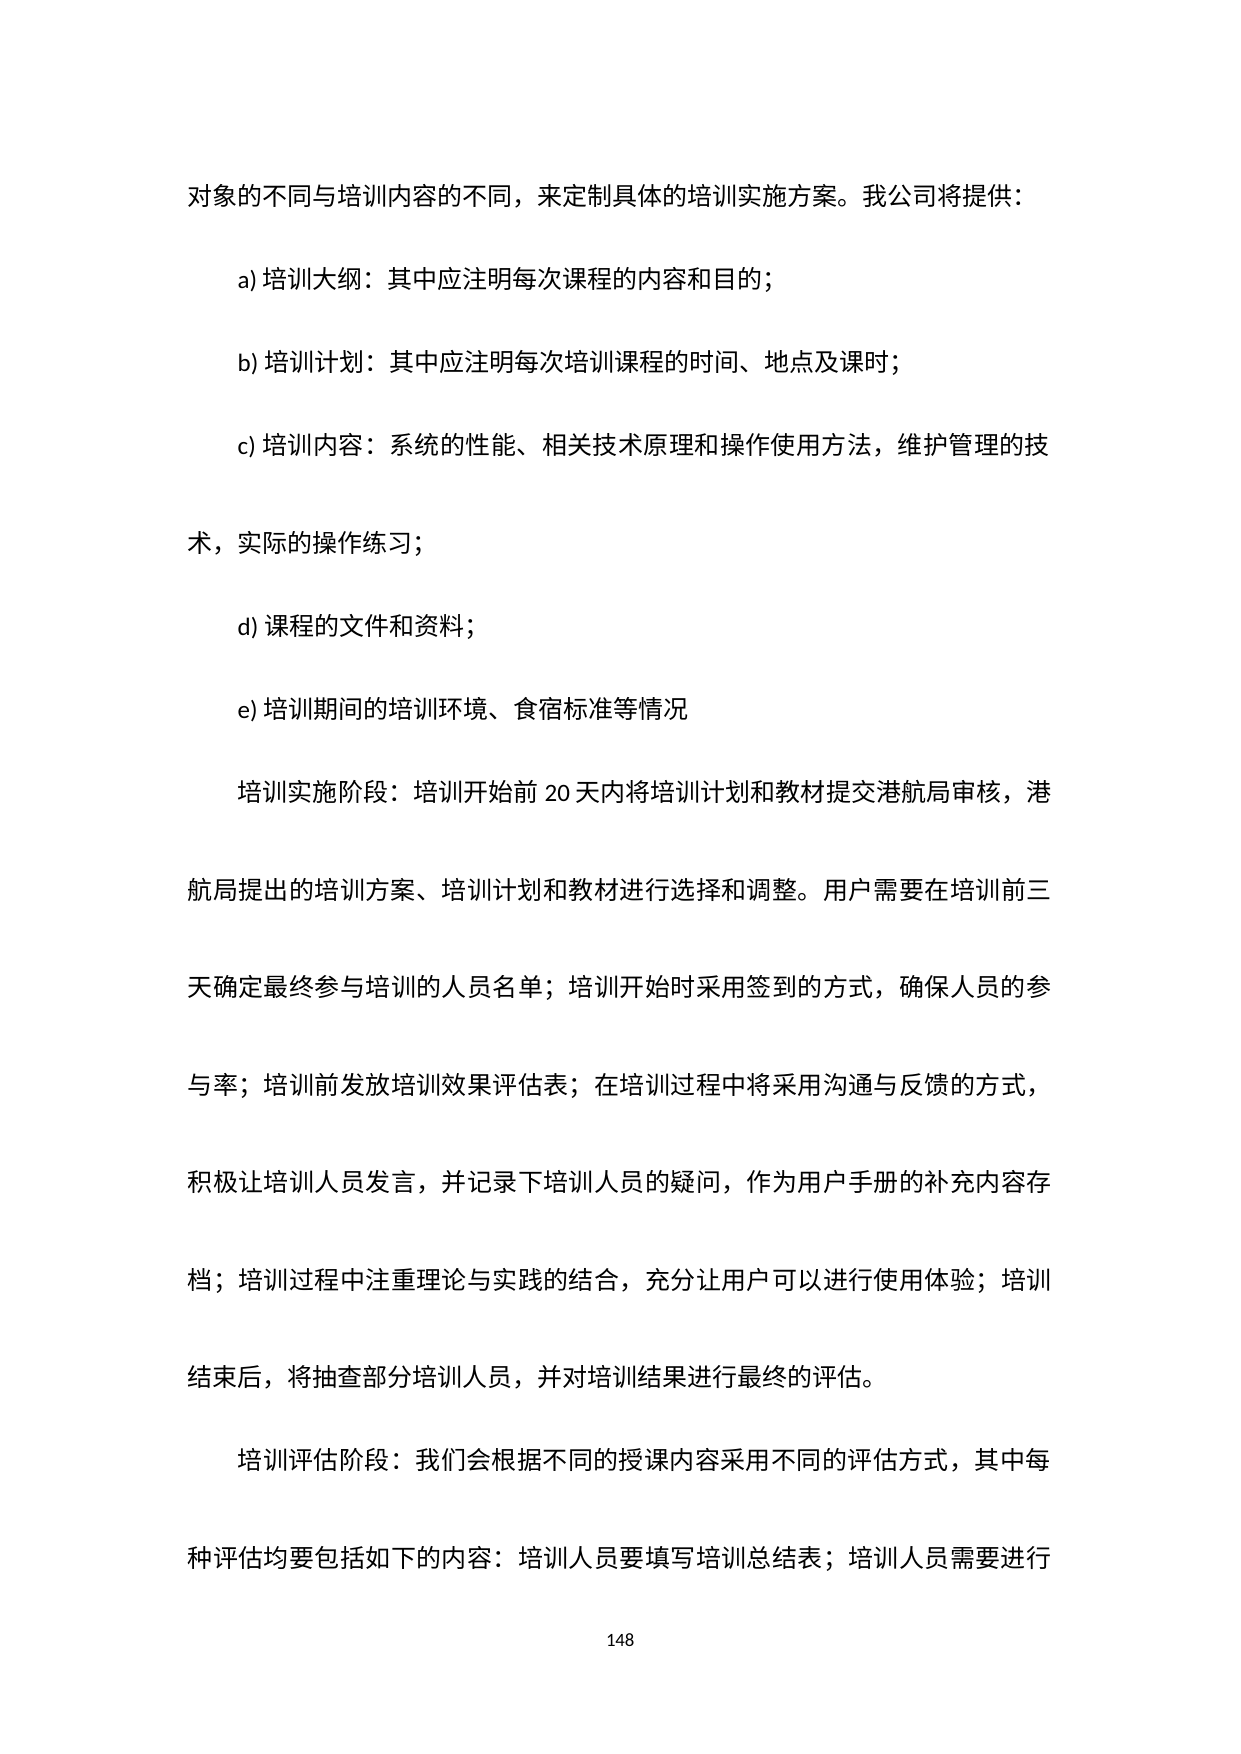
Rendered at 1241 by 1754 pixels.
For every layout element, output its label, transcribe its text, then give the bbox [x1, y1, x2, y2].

text e) 培训期间的培训环境、食宿标准等情况 [187, 675, 1053, 740]
text 培训实施阶段：培训开始前20天内将培训计划和教材提交港航局审核，港航局提出的培训方案、培训计划和教材进行选择和调整。用户需要在培训前三天确定最终参与培训的人员名单；培训开始时采用签到的方式，确保人员的参与率；培训前发放培训效果评估表；在培训过程中将采用沟通与反馈的方式，积极让培训人员发言，并记录下培训人员的疑问，作为用户手册的补充内容存档；培训过程中注重理论与实践的结合，充分让用户可以进行使用体验；培训结束后，将抽查部分培训人员，并对培训结果进行最终的评估。 [187, 758, 1053, 1408]
text a) 培训大纲：其中应注明每次课程的内容和目的； [187, 245, 1053, 310]
text b) 培训计划：其中应注明每次培训课程的时间、地点及课时； [187, 328, 1053, 393]
text d) 课程的文件和资料； [187, 592, 1053, 657]
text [187, 162, 1053, 227]
text c) 培训内容：系统的性能、相关技术原理和操作使用方法，维护管理的技术，实际的操作练习； [187, 411, 1053, 574]
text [187, 1426, 1053, 1589]
